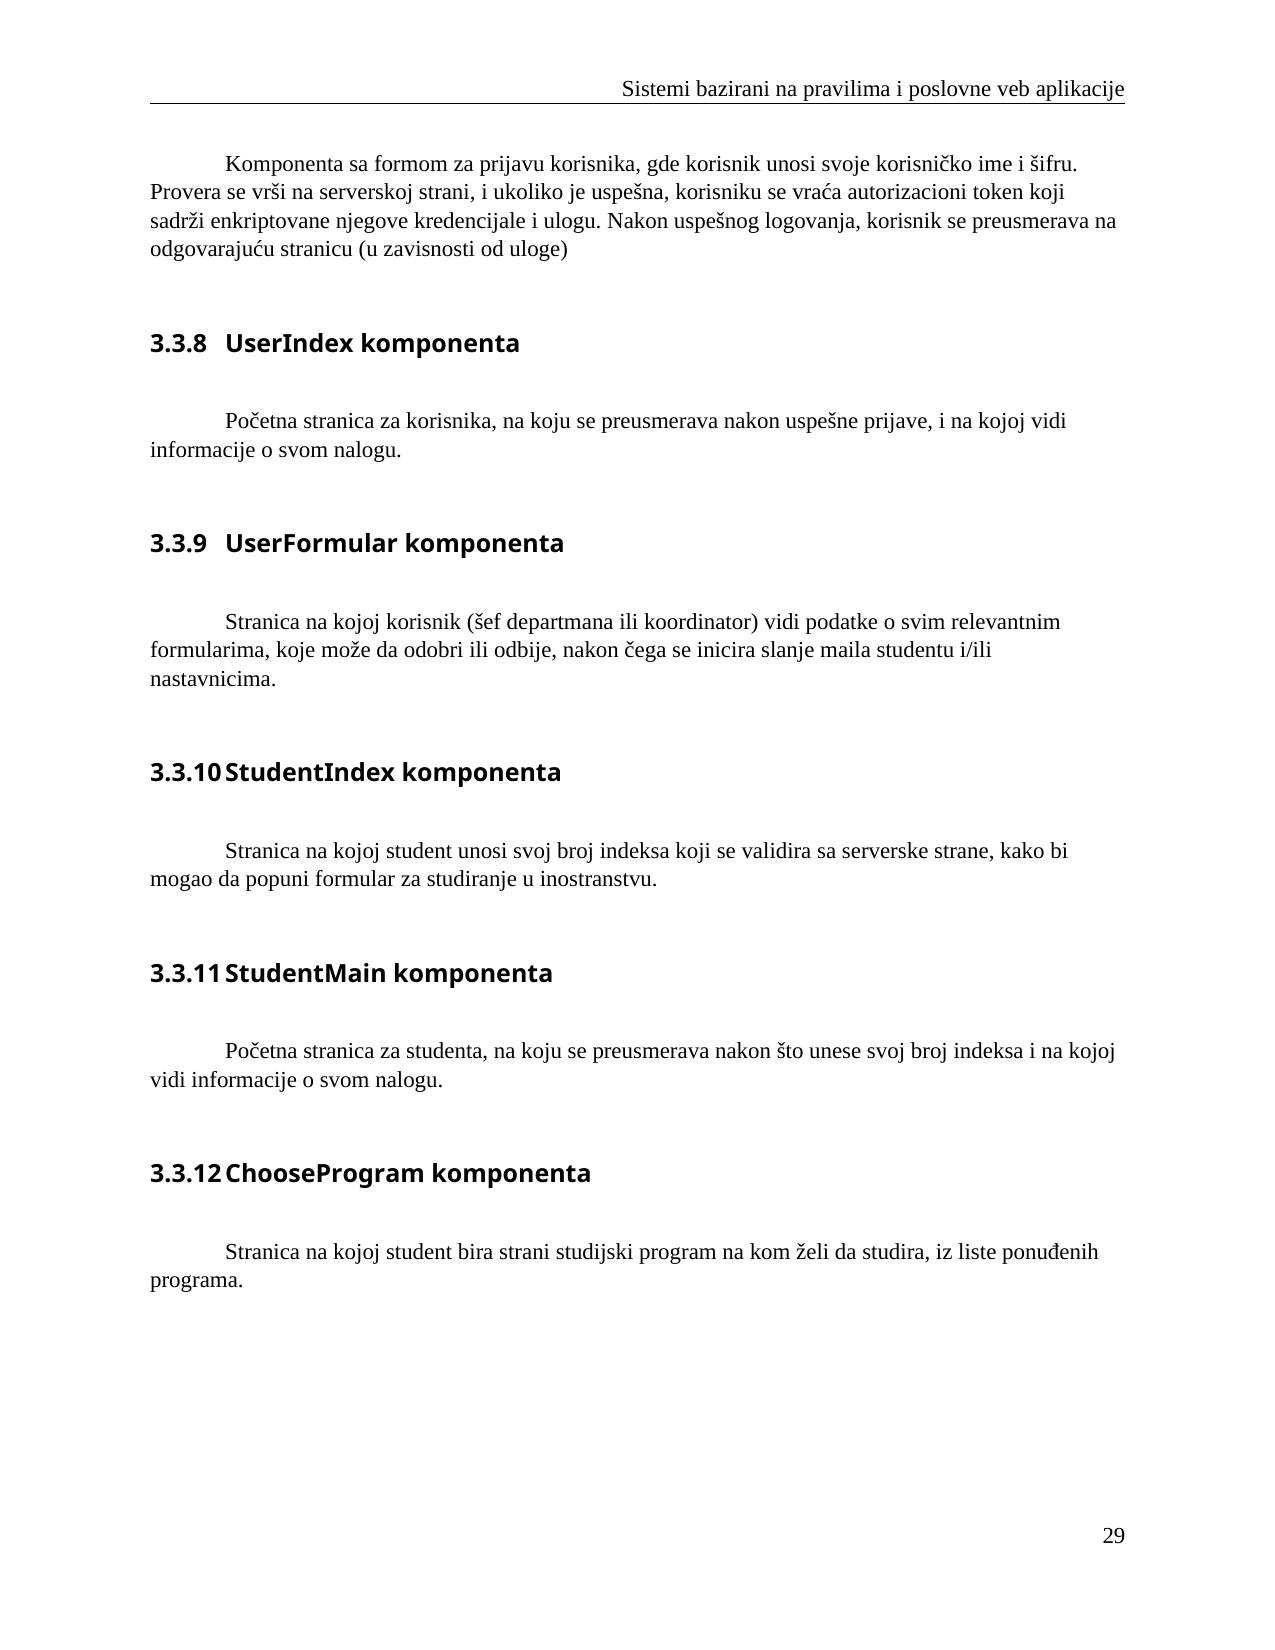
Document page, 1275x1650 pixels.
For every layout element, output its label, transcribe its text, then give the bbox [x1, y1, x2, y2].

subtitle ChooseProgram komponenta [150, 1156, 1125, 1190]
text Početna stranica za korisnika, na koju se preusmerava nakon uspešne prijave, i na kojoj vidi informacije o svom nalogu. [150, 407, 1125, 462]
text Stranica na kojoj student bira strani studijski program na kom želi da studira, iz liste ponuđenih programa. [150, 1238, 1125, 1293]
text Komponenta sa formom za prijavu korisnika, gde korisnik unosi svoje korisničko ime i šifru. Provera se vrši na serverskoj strani, i ukoliko je uspešna, korisniku se vraća autorizacioni token koji sadrži enkriptovane njegove kredencijale i ulogu. Nakon uspešnog logovanja, korisnik se preusmerava na odgovarajuću stranicu (u zavisnosti od uloge) [150, 150, 1125, 262]
subtitle UserIndex komponenta [150, 326, 1125, 359]
text Stranica na kojoj korisnik (šef departmana ili koordinator) vidi podatke o svim relevantnim formularima, koje može da odobri ili odbije, nakon čega se inicira slanje maila studentu i/ili nastavnicima. [150, 608, 1125, 691]
subtitle StudentIndex komponenta [150, 755, 1125, 789]
subtitle StudentMain komponenta [150, 956, 1125, 989]
text Početna stranica za studenta, na koju se preusmerava nakon što unese svoj broj indeksa i na kojoj vidi informacije o svom nalogu. [150, 1037, 1125, 1092]
subtitle UserFormular komponenta [150, 526, 1125, 560]
text Stranica na kojoj student unosi svoj broj indeksa koji se validira sa serverske strane, kako bi mogao da popuni formular za studiranje u inostranstvu. [150, 837, 1125, 892]
